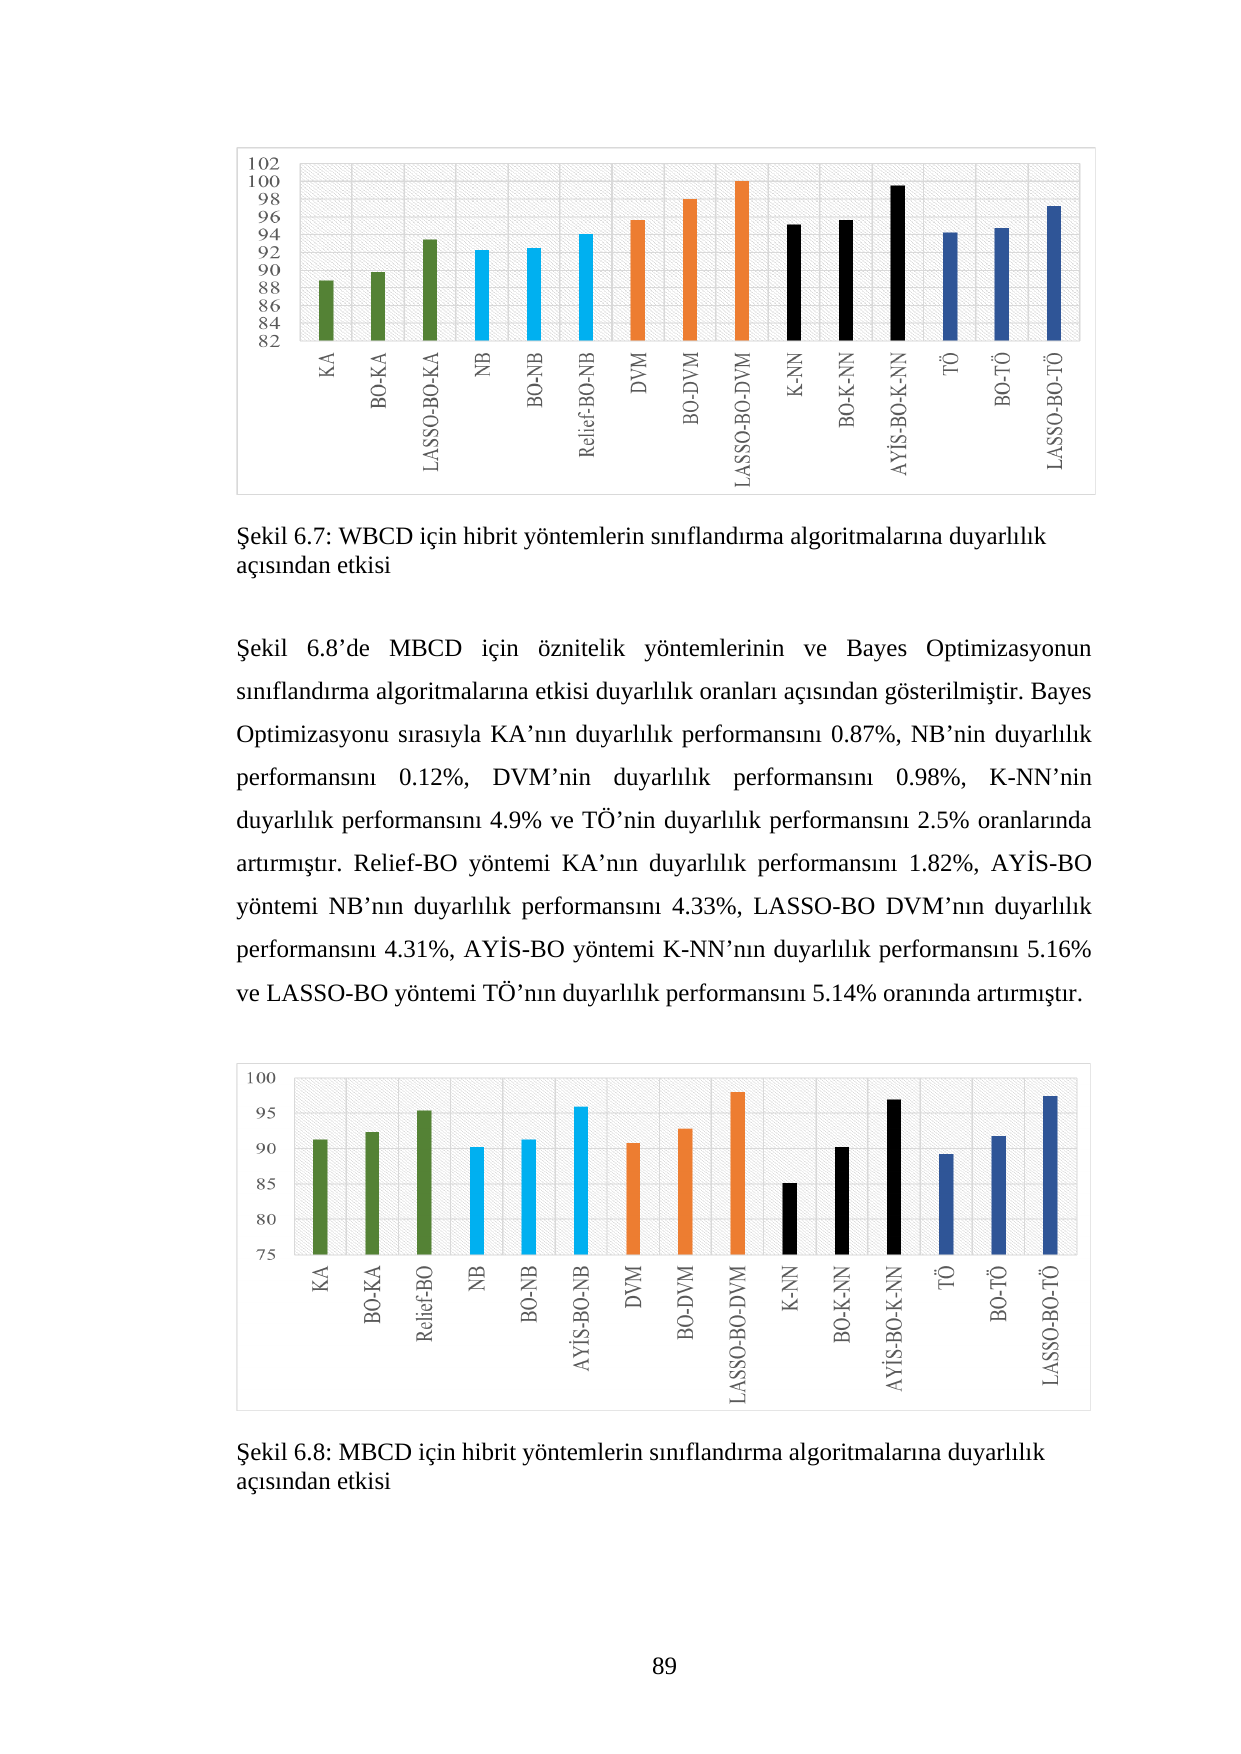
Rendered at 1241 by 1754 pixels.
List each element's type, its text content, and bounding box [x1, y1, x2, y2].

text Şekil 6.8’de MBCD için öznitelik yöntemlerinin ve Bayes Optimizasyonun sınıflandırma algoritmalarına etkisi duyarlılık oranları açısından gösterilmiştir. Bayes Optimizasyonu sırasıyla KA’nın duyarlılık performansını 0.87%, NB’nin duyarlılık performansını 0.12%, DVM’nin duyarlılık performansını 0.98%, K-NN’nin duyarlılık performansını 4.9% ve TÖ’nin duyarlılık performansını 2.5% oranlarında artırmıştır. Relief-BO yöntemi KA’nın duyarlılık performansını 1.82%, AYİS-BO yöntemi NB’nın duyarlılık performansını 4.33%, LASSO-BO DVM’nın duyarlılık performansını 4.31%, AYİS-BO yöntemi K-NN’nın duyarlılık performansını 5.16% ve LASSO-BO yöntemi TÖ’nın duyarlılık performansını 5.14% oranında artırmıştır. [236, 633, 1092, 1006]
picture [236, 1063, 1091, 1411]
picture [236, 147, 1096, 495]
text Şekil 6.8: MBCD için hibrit yöntemlerin sınıflandırma algoritmalarına duyarlılık açısından etkisi [236, 1437, 1092, 1494]
text Şekil 6.7: WBCD için hibrit yöntemlerin sınıflandırma algoritmalarına duyarlılık açısından etkisi [236, 521, 1092, 579]
